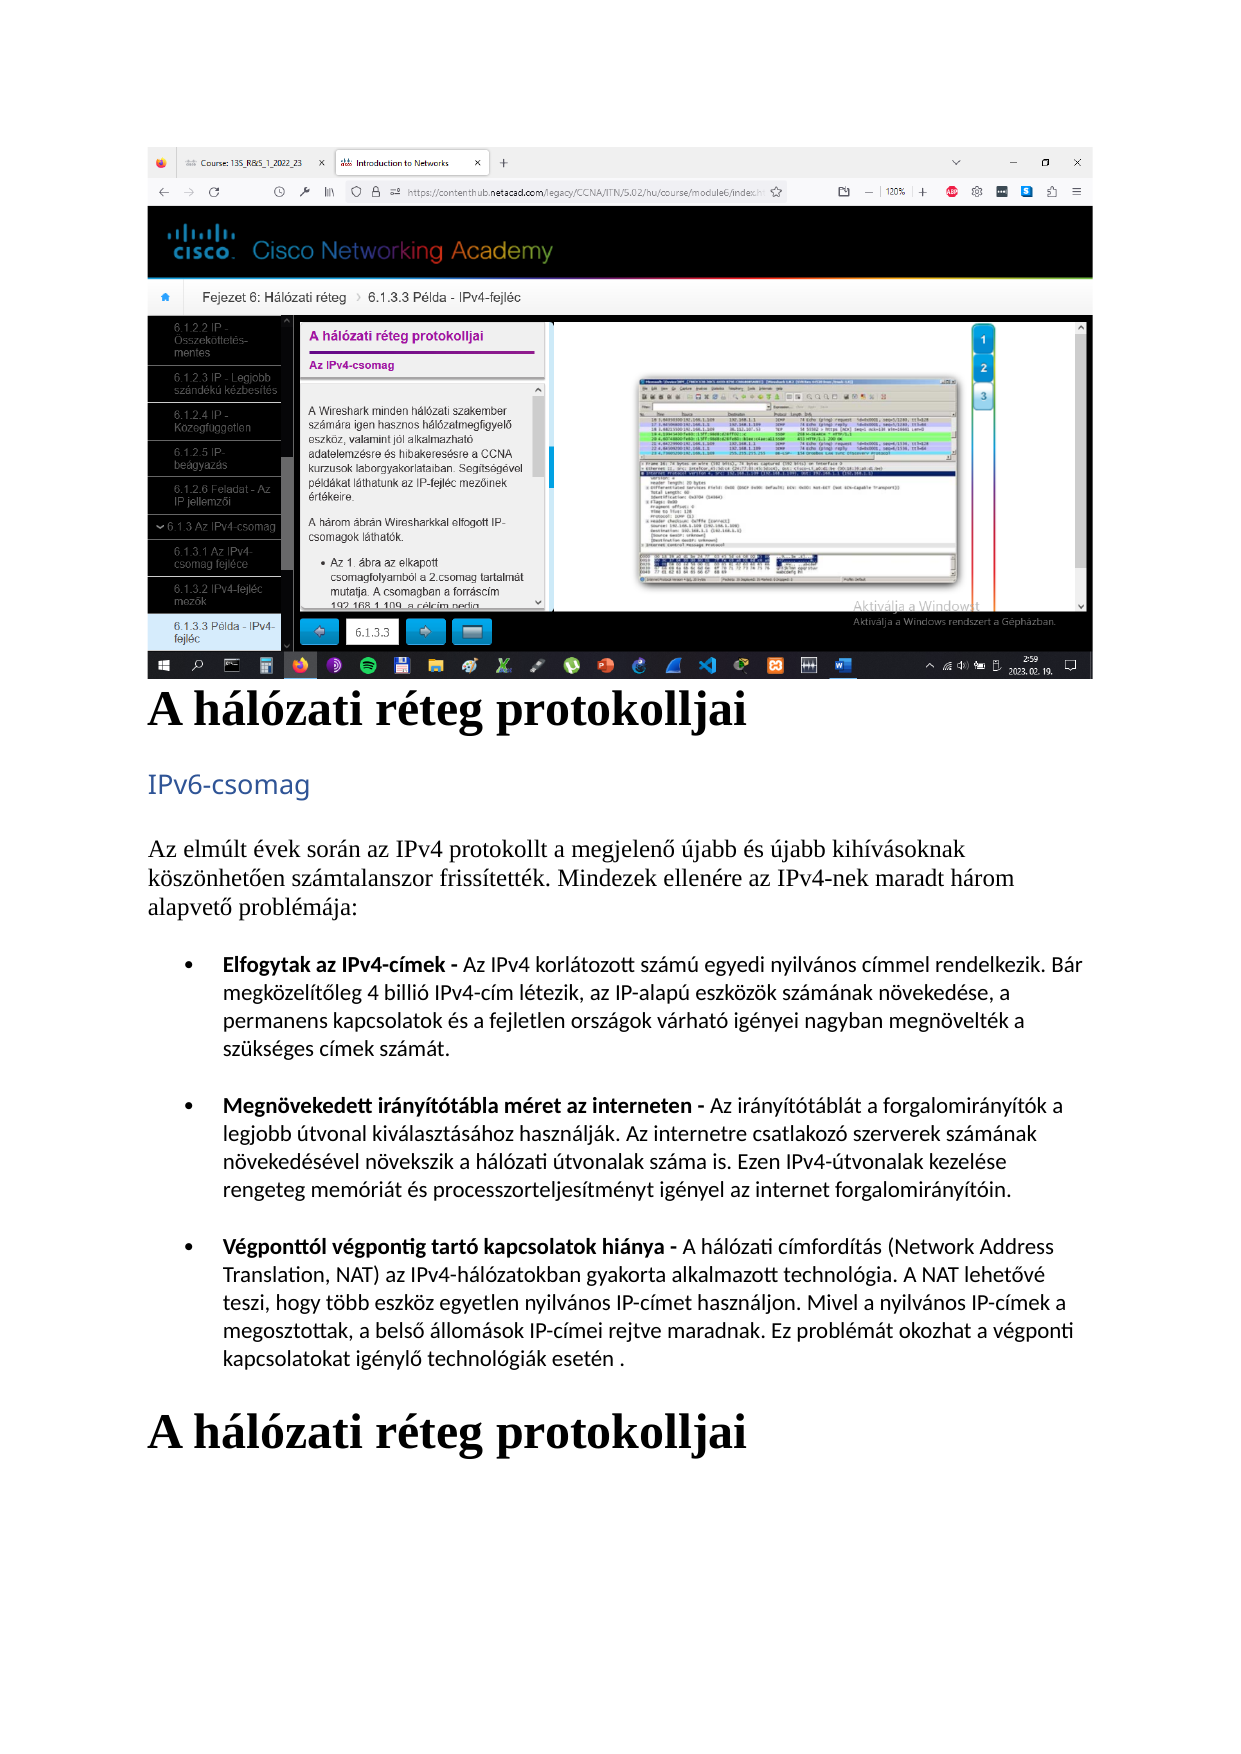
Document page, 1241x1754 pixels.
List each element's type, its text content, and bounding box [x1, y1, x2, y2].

text Az elmúlt évek során az IPv4 protokollt a megjelenő újabb és újabb kihívásoknak köszönhetően számtalanszor frissítették. Mindezek ellenére az IPv4-nek maradt három alapvető problémája: [148, 834, 1093, 921]
subtitle IPv6-csomag [148, 766, 1093, 802]
subtitle A hálózati réteg protokolljai [148, 679, 1093, 736]
list Elfogytak az IPv4-címek - Az IPv4 korlátozott számú egyedi nyilvános címmel rendelkezik. Bár megközelítőleg 4 billió IPv4-cím létezik, az IP-alapú eszközök számának növekedése, a permanens kapcsolatok és a fejletlen országok várható igényei nagyban megnövelték a szükséges címek számát. [185, 950, 1093, 1062]
picture [147, 147, 1093, 679]
list Végponttól végpontig tartó kapcsolatok hiánya - A hálózati címfordítás (Network Address Translation, NAT) az IPv4-hálózatokban gyakorta alkalmazott technológia. A NAT lehetővé teszi, hogy több eszköz egyetlen nyilvános IP-címet használjon. Mivel a nyilvános IP-címek a megosztottak, a belső állomások IP-címei rejtve maradnak. Ez problémát okozhat a végponti kapcsolatokat igénylő technológiák esetén . [185, 1232, 1093, 1373]
list Megnövekedett irányítótábla méret az interneten - Az irányítótáblát a forgalomirányítók a legjobb útvonal kiválasztásához használják. Az internetre csatlakozó szerverek számának növekedésével növekszik a hálózati útvonalak száma is. Ezen IPv4-útvonalak kezelése rengeteg memóriát és processzorteljesítményt igényel az internet forgalomirányítóin. [185, 1091, 1093, 1203]
subtitle A hálózati réteg protokolljai [148, 1402, 1093, 1459]
